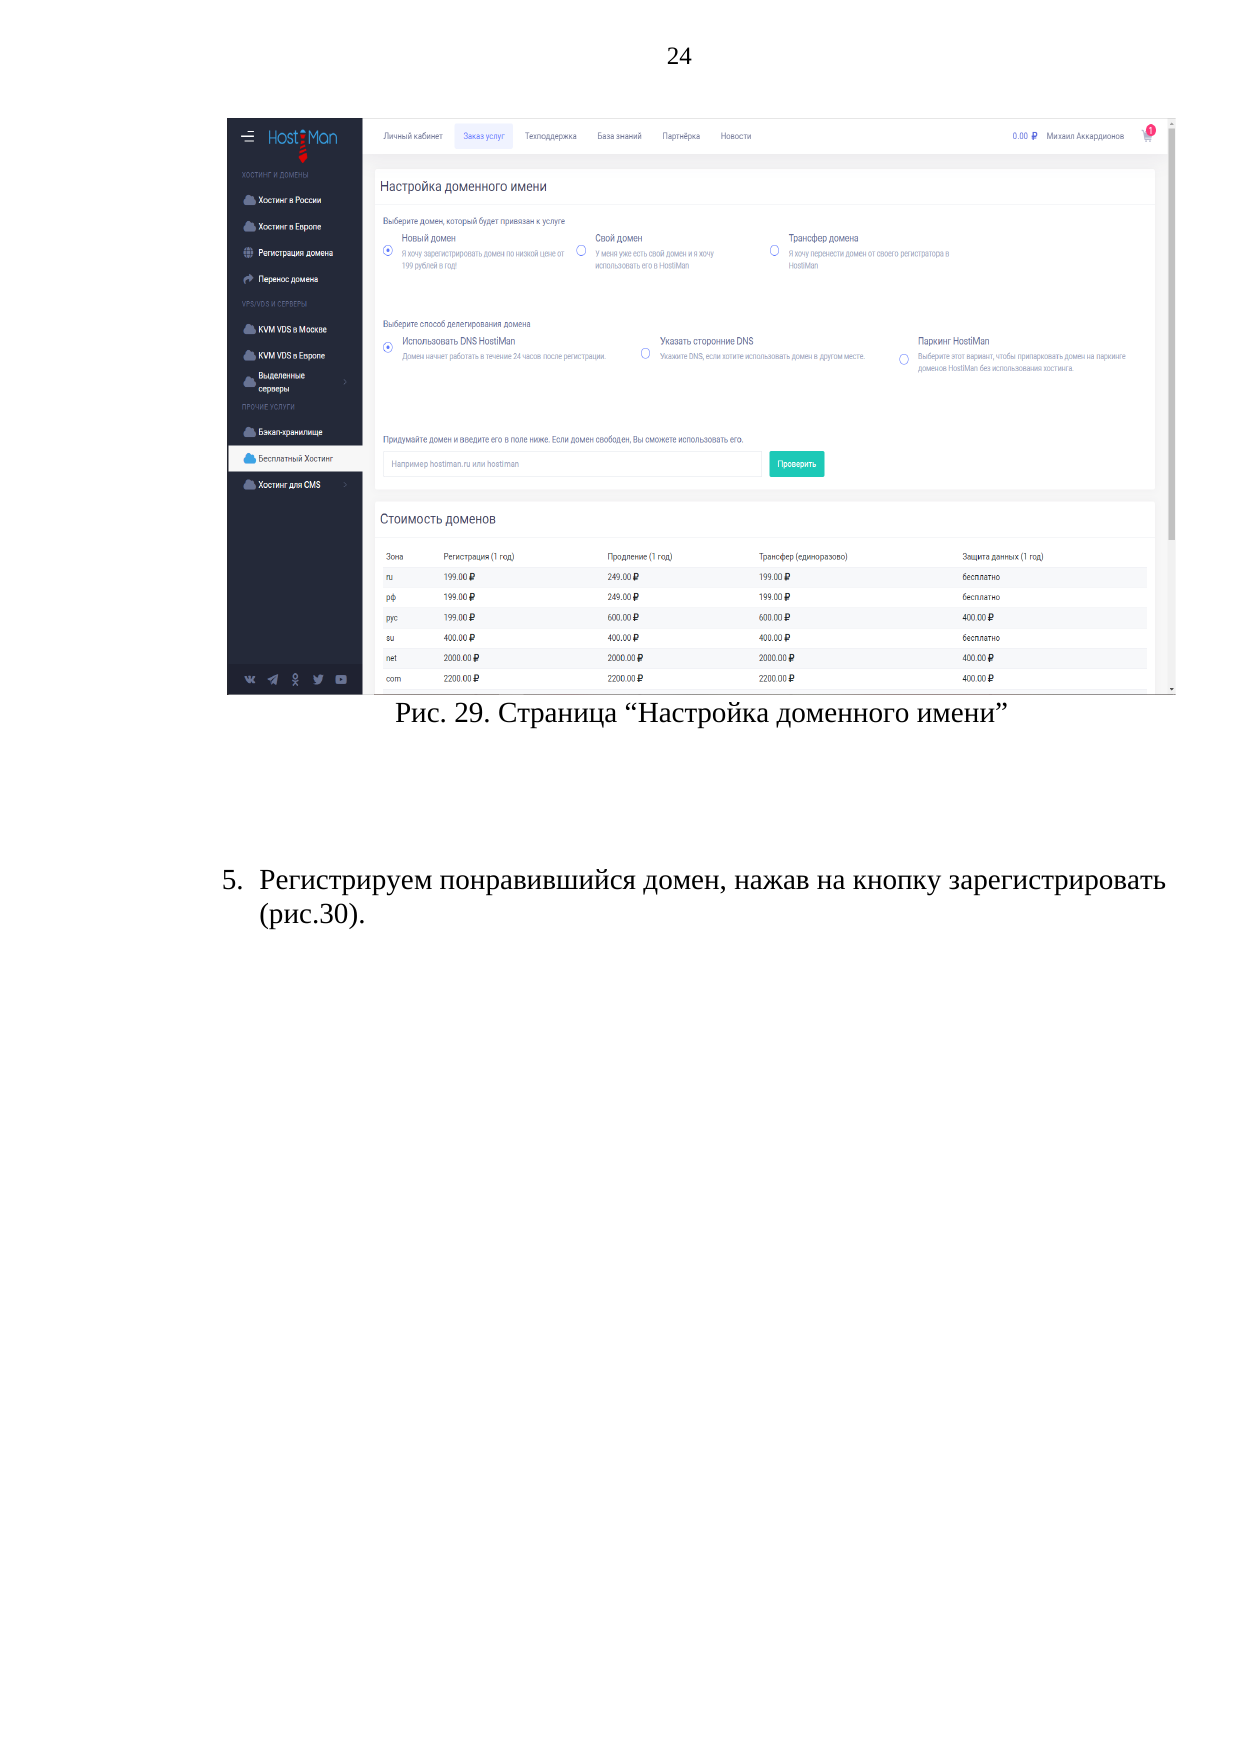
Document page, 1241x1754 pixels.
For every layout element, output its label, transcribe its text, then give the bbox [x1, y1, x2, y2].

picture [227, 118, 1176, 695]
text Рис. 29. Страница “Настройка доменного имени” [222, 695, 1181, 728]
list Регистрируем понравившийся домен, нажав на кнопку зарегистрировать (рис.30). [222, 862, 1181, 929]
